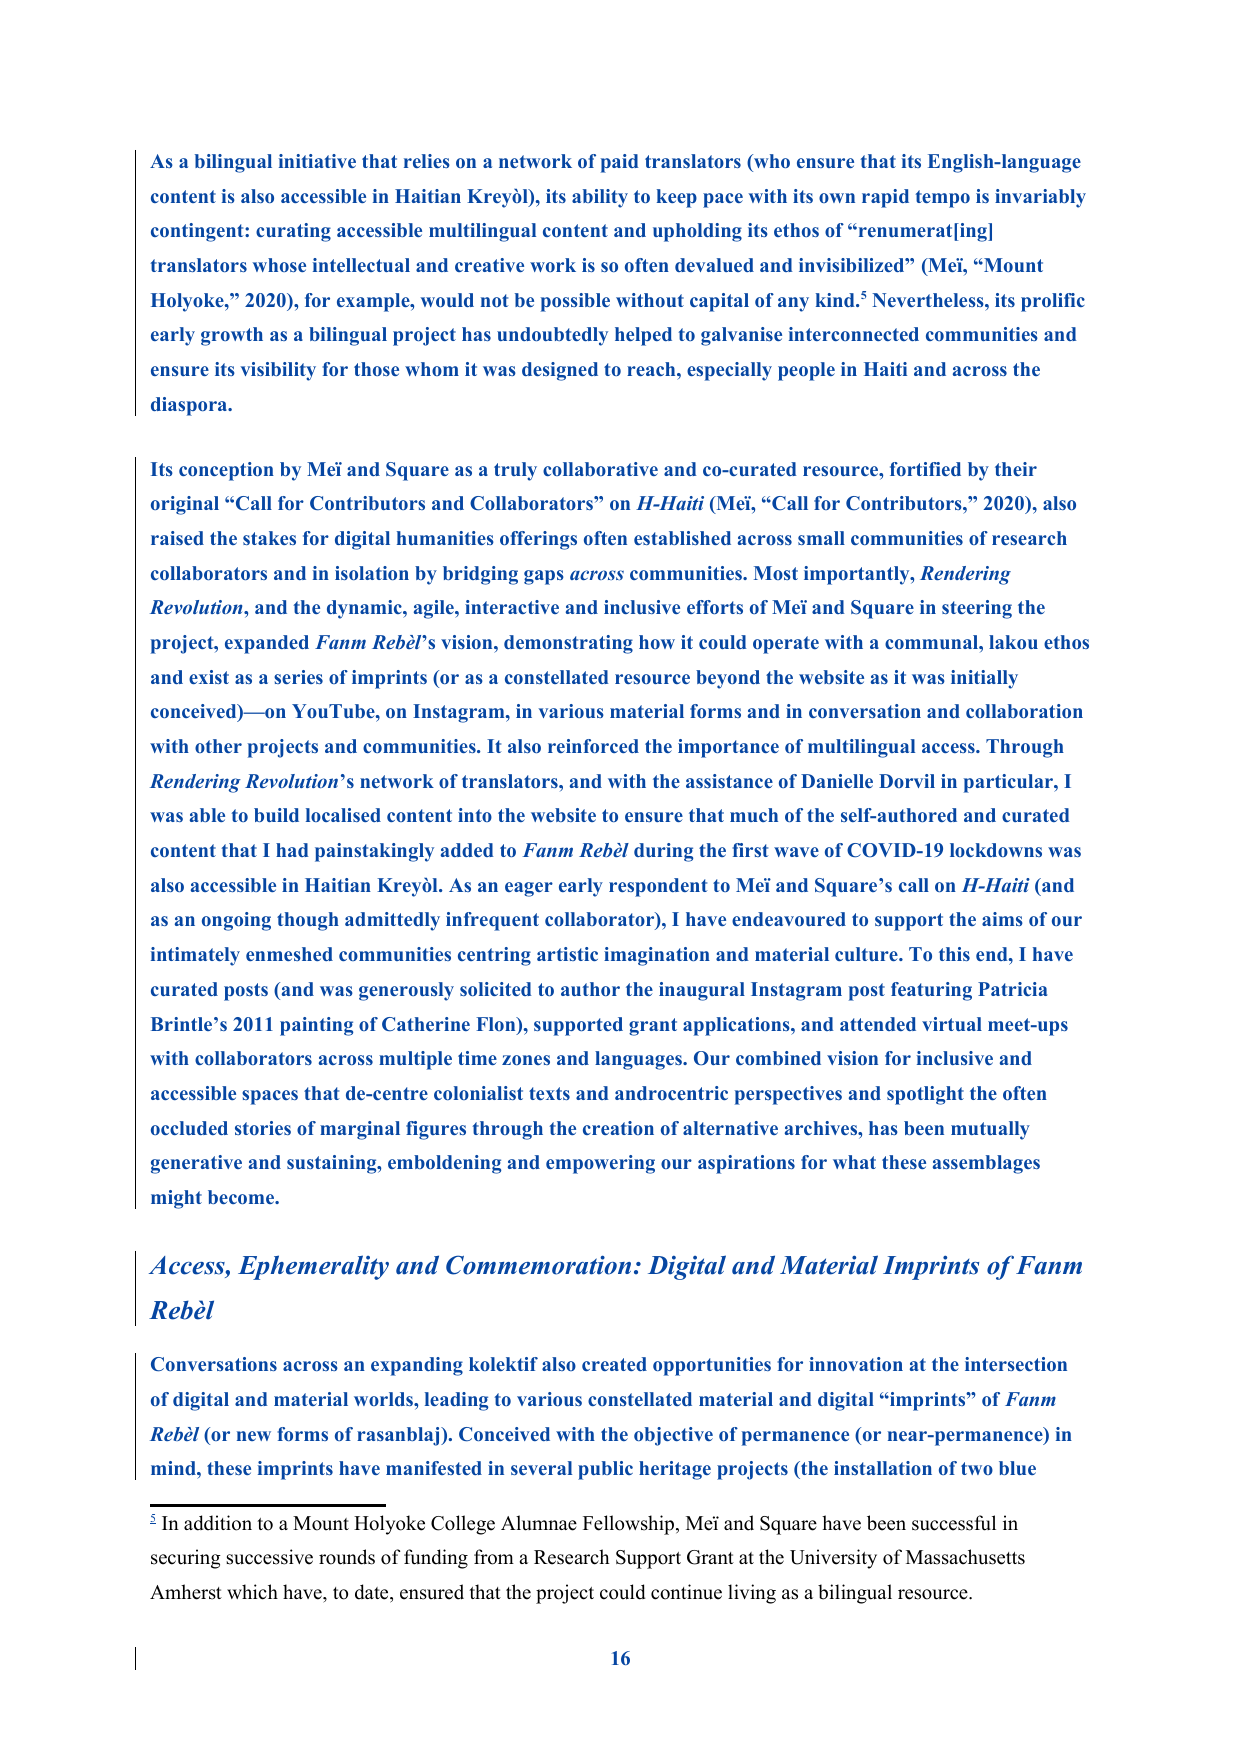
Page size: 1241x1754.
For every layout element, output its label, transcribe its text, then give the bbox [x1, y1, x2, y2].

text Its conception by Meï and Square as a truly collaborative and co-curated resource, fortified by their original “Call for Contributors and Collaborators” on H-Haiti (Meï, “Call for Contributors,” 2020), also raised the stakes for digital humanities offerings often established across small communities of research collaborators and in isolation by bridging gaps across communities. Most importantly, Rendering Revolution, and the dynamic, agile, interactive and inclusive efforts of Meï and Square in steering the project, expanded Fanm Rebèl’s vision, demonstrating how it could operate with a communal, lakou ethos and exist as a series of imprints (or as a constellated resource beyond the website as it was initially conceived)—on YouTube, on Instagram, in various material forms and in conversation and collaboration with other projects and communities. It also reinforced the importance of multilingual access. Through Rendering Revolution’s network of translators, and with the assistance of Danielle Dorvil in particular, I was able to build localised content into the website to ensure that much of the self-authored and curated content that I had painstakingly added to Fanm Rebèl during the first wave of COVID-19 lockdowns was also accessible in Haitian Kreyòl. As an eager early respondent to Meï and Square’s call on H-Haiti (and as an ongoing though admittedly infrequent collaborator), I have endeavoured to support the aims of our intimately enmeshed communities centring artistic imagination and material culture. To this end, I have curated posts (and was generously solicited to author the inaugural Instagram post featuring Patricia Brintle’s 2011 painting of Catherine Flon), supported grant applications, and attended virtual meet-ups with collaborators across multiple time zones and languages. Our combined vision for inclusive and accessible spaces that de-centre colonialist texts and androcentric perspectives and spotlight the often occluded stories of marginal figures through the creation of alternative archives, has been mutually generative and sustaining, emboldening and empowering our aspirations for what these assemblages might become. [150, 457, 1090, 1209]
subtitle Access, Ephemerality and Commemoration: Digital and Material Imprints of Fanm Rebèl [150, 1251, 1090, 1326]
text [150, 1353, 1090, 1480]
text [150, 150, 1090, 416]
